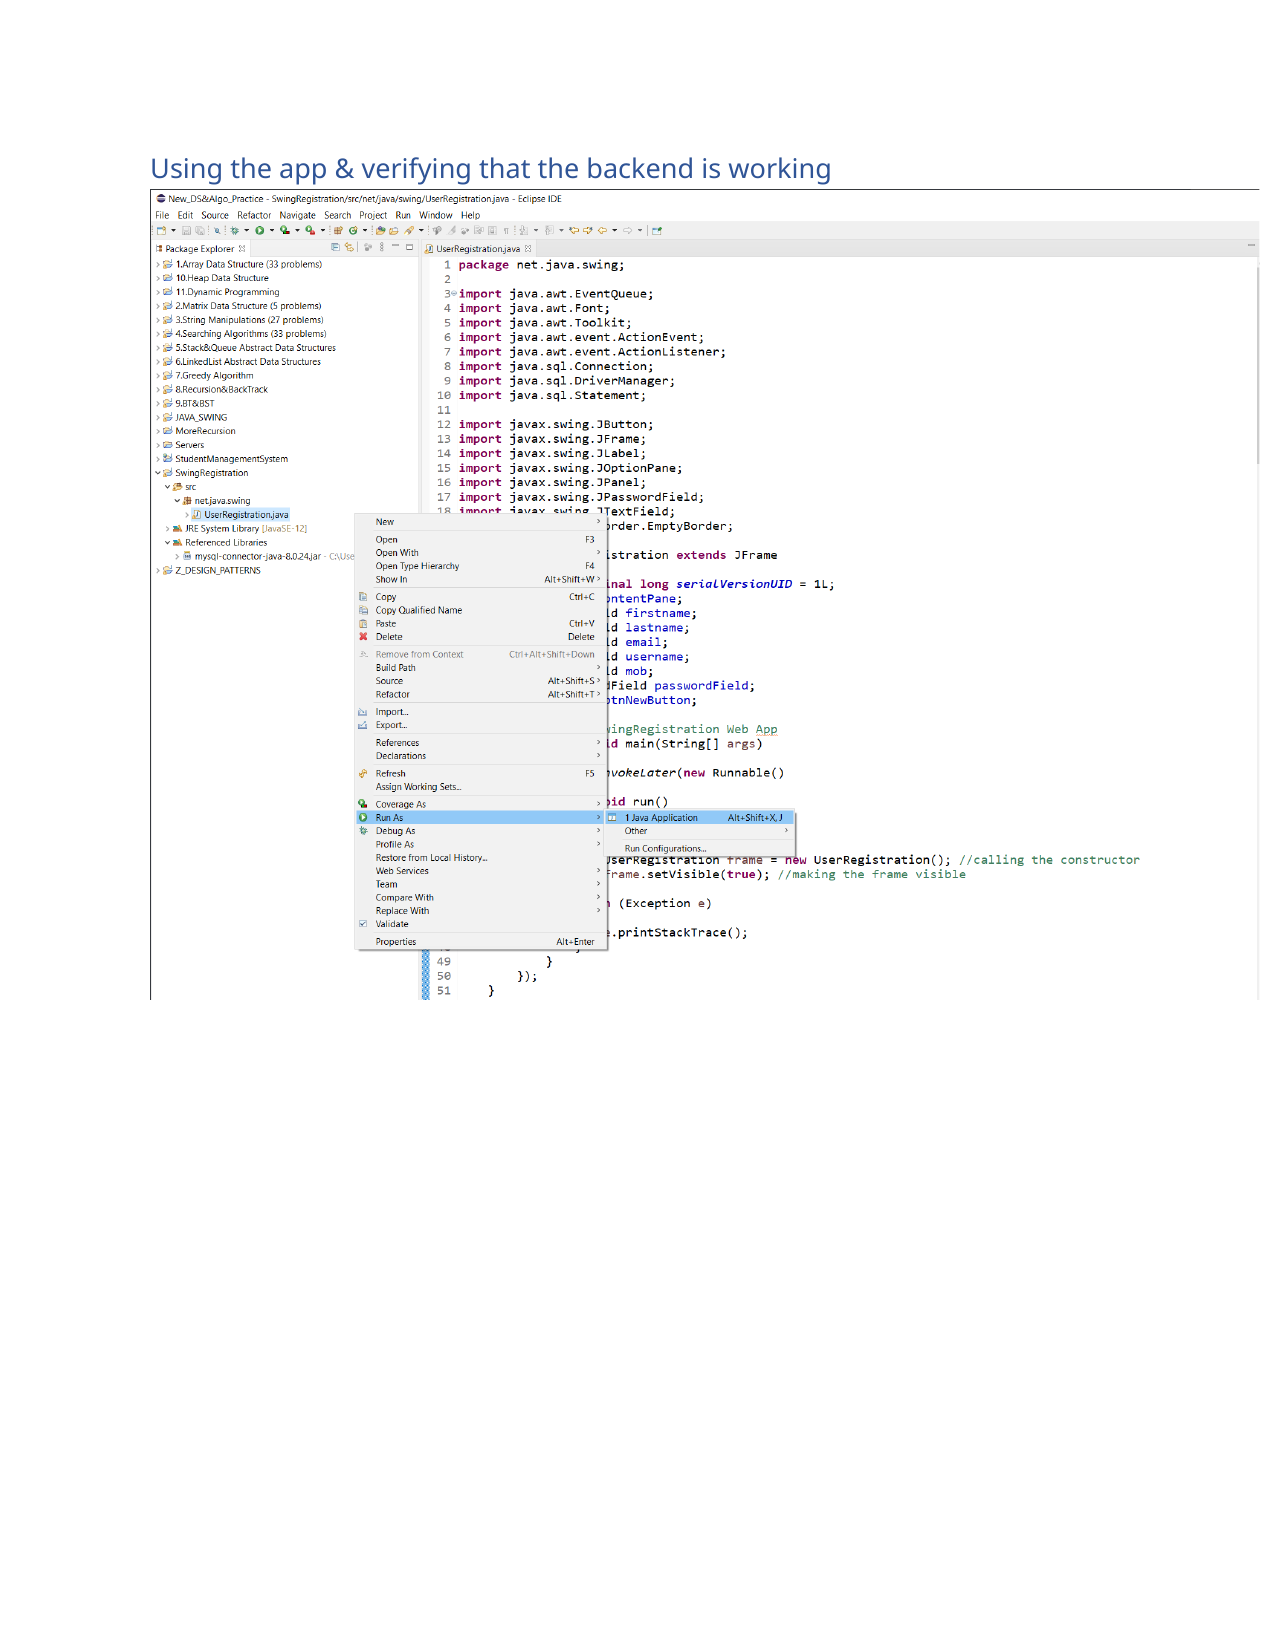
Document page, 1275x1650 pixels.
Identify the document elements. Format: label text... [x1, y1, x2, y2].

subtitle Using the app & verifying that the backend is working [150, 150, 1125, 187]
picture [150, 189, 1260, 1000]
